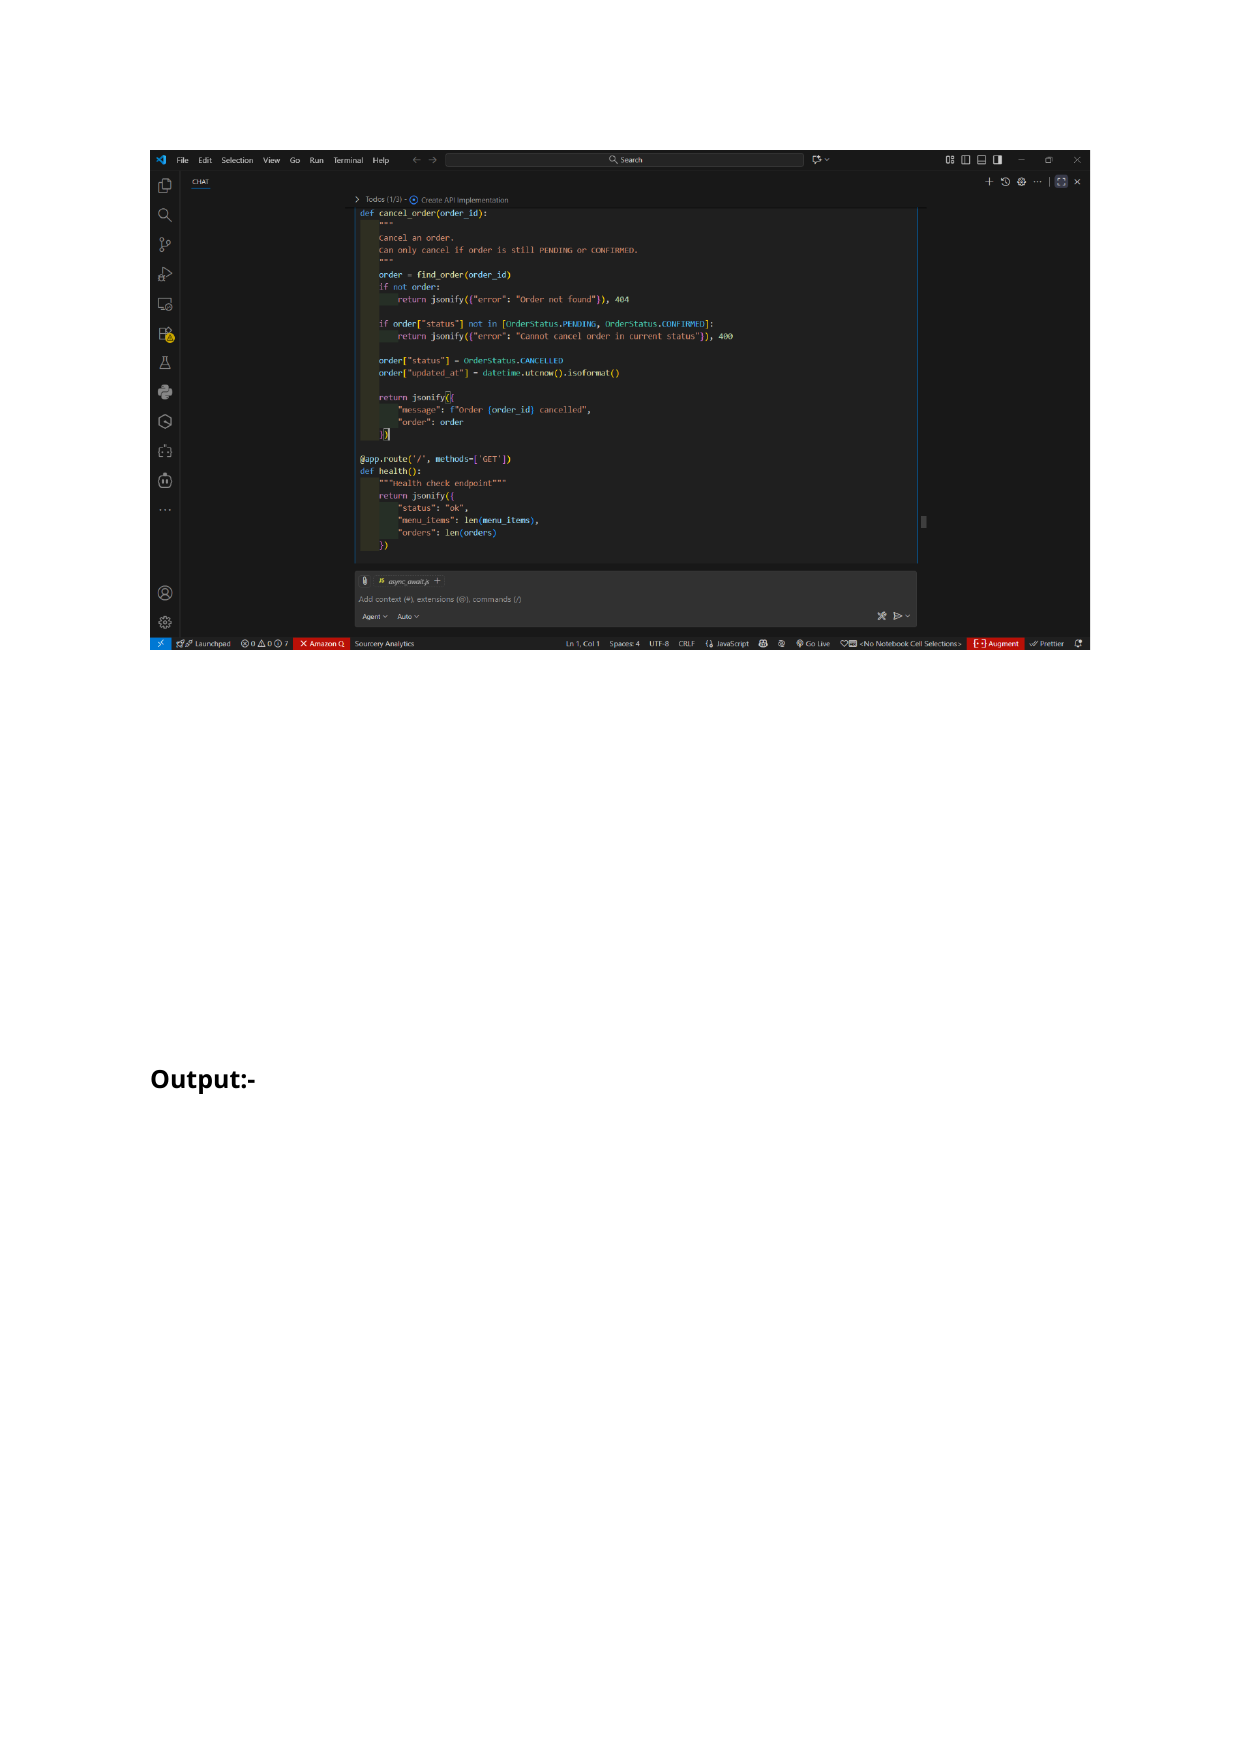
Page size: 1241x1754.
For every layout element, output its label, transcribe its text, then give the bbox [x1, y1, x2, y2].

picture [150, 150, 1091, 650]
text Output:- [150, 1062, 1090, 1096]
